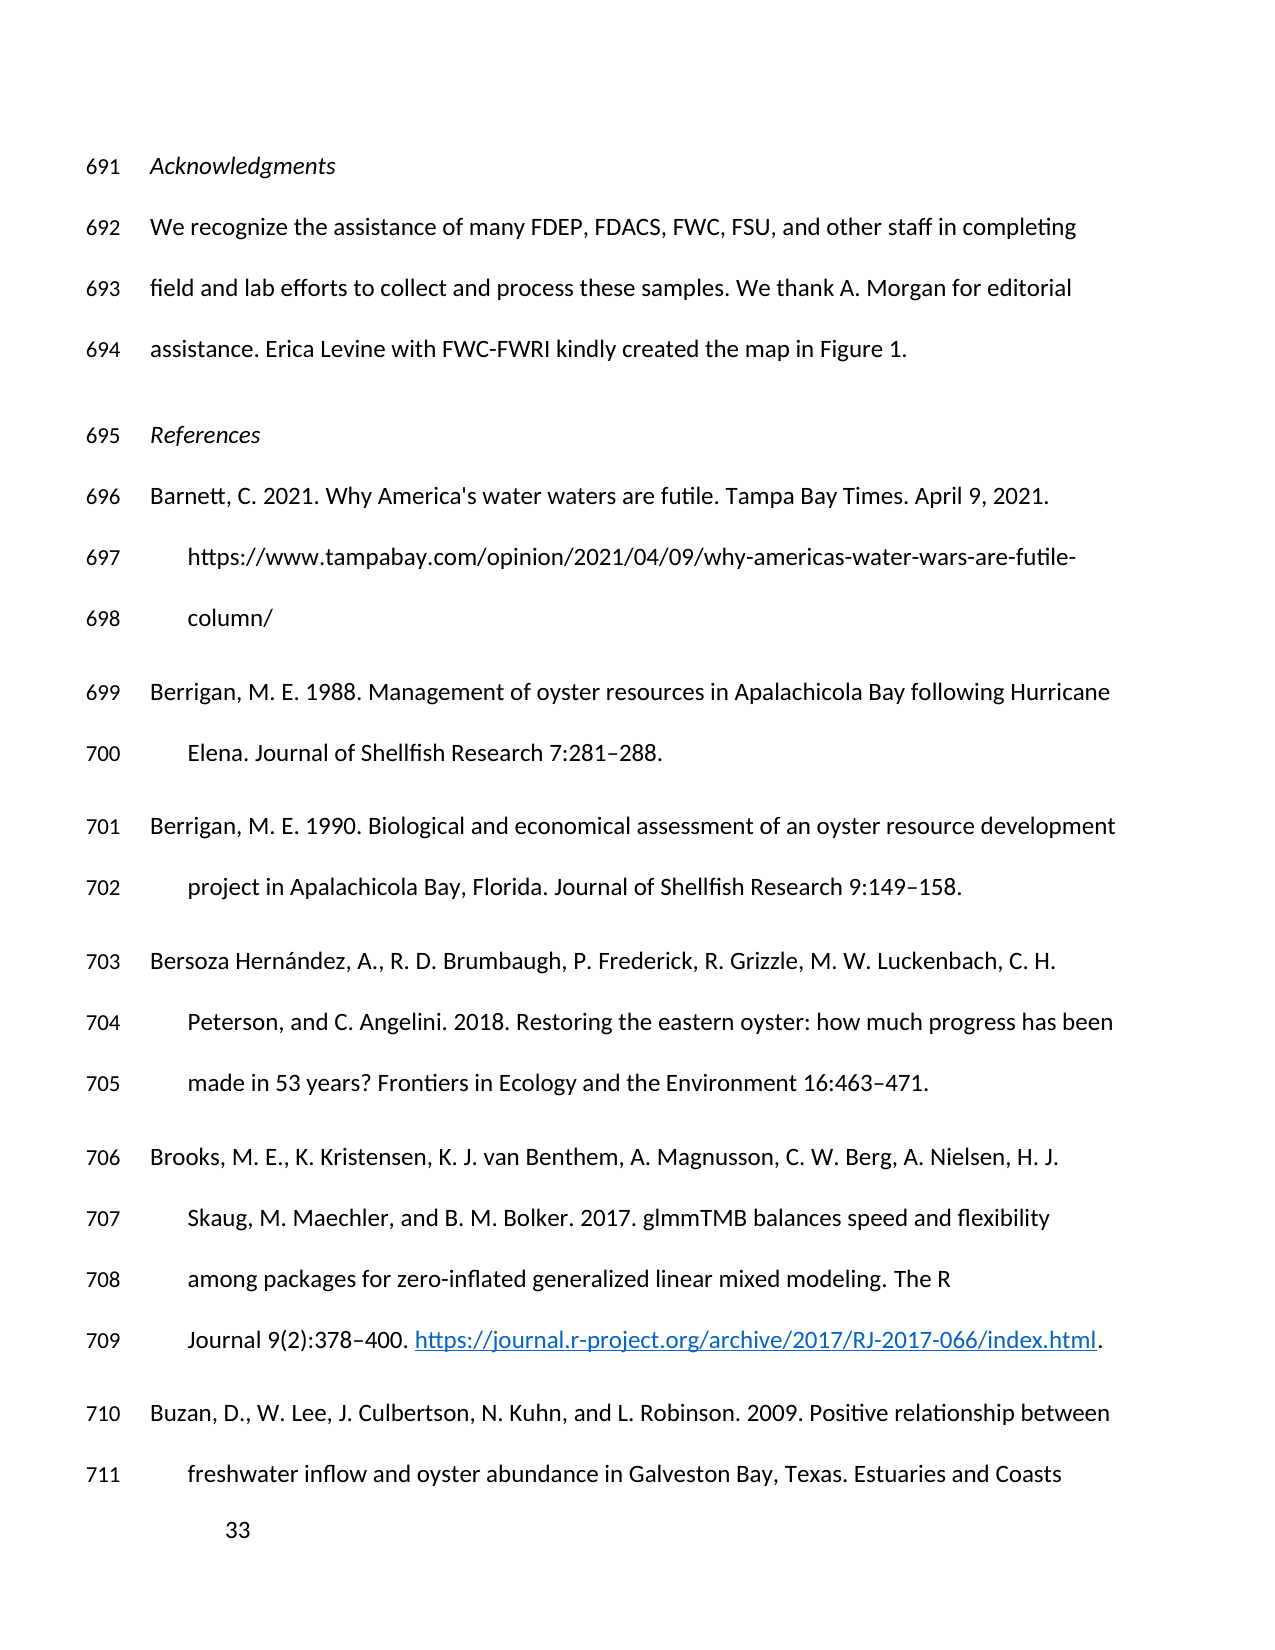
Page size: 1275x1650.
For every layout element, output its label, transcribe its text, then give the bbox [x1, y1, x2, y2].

text Berrigan, M. E. 1988. Management of oyster resources in Apalachicola Bay following Hurricane Elena. Journal of Shellfish Research 7:281–288. [150, 676, 1125, 767]
text Barnett, C. 2021. Why America's water waters are futile. Tampa Bay Times. April 9, 2021. https://www.tampabay.com/opinion/2021/04/09/why-americas-water-wars-are-futile-column/ [150, 480, 1125, 633]
subtitle References [150, 419, 1125, 450]
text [150, 1397, 1125, 1489]
text Berrigan, M. E. 1990. Biological and economical assessment of an oyster resource development project in Apalachicola Bay, Florida. Journal of Shellfish Research 9:149–158. [150, 810, 1125, 902]
text Brooks, M. E., K. Kristensen, K. J. van Benthem, A. Magnusson, C. W. Berg, A. Nielsen, H. J. Skaug, M. Maechler, and B. M. Bolker. 2017. glmmTMB balances speed and flexibility among packages for zero-inflated generalized linear mixed modeling. The R Journal 9(2):378–400. https://journal.r-project.org/archive/2017/RJ-2017-066/index.html. [150, 1141, 1125, 1354]
text Bersoza Hernández, A., R. D. Brumbaugh, P. Frederick, R. Grizzle, M. W. Luckenbach, C. H. Peterson, and C. Angelini. 2018. Restoring the eastern oyster: how much progress has been made in 53 years? Frontiers in Ecology and the Environment 16:463–471. [150, 945, 1125, 1098]
subtitle Acknowledgments [150, 150, 1125, 181]
text We recognize the assistance of many FDEP, FDACS, FWC, FSU, and other staff in completing field and lab efforts to collect and process these samples. We thank A. Morgan for editorial assistance. Erica Levine with FWC-FWRI kindly created the map in Figure 1. [150, 211, 1125, 364]
